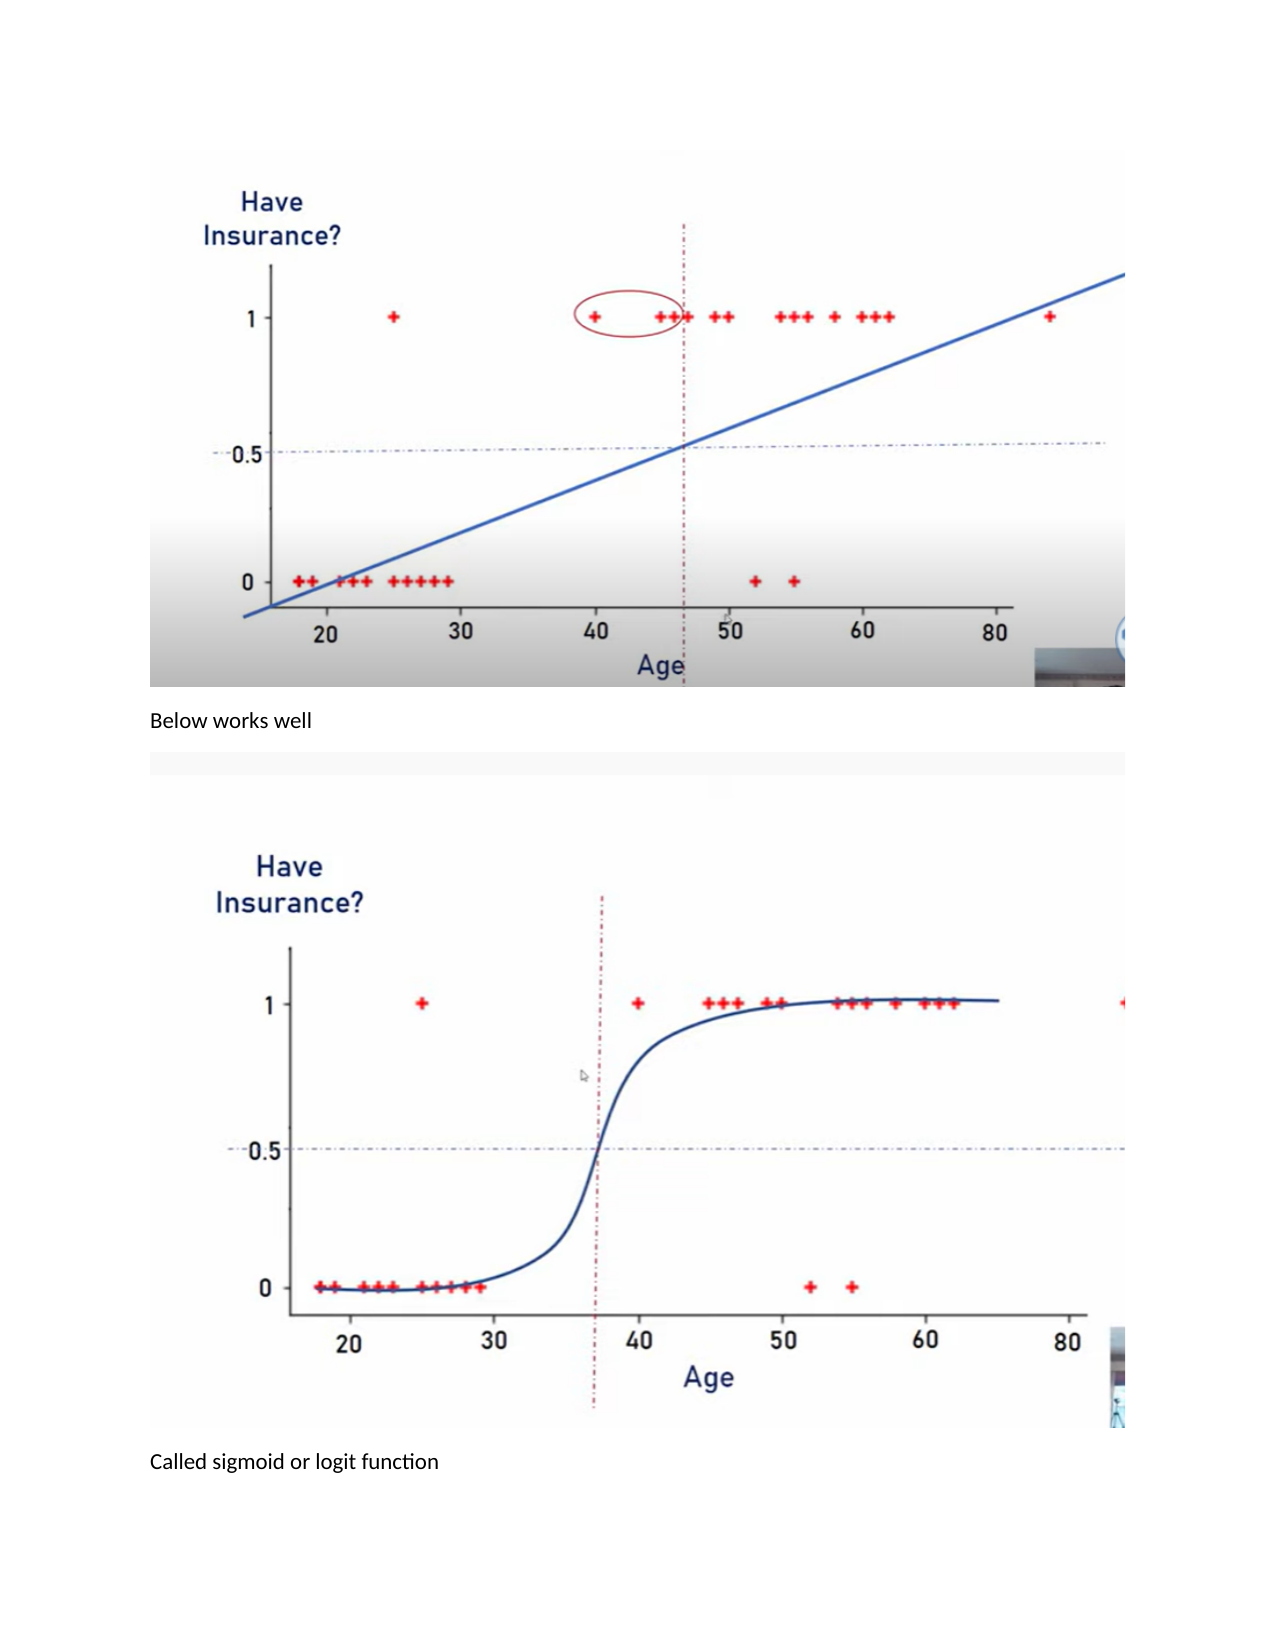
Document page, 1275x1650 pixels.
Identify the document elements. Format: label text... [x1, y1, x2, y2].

text Below works well [150, 706, 1125, 734]
text Called sigmoid or logit function [150, 1447, 1125, 1475]
picture [150, 752, 1125, 1428]
picture [150, 150, 1125, 687]
